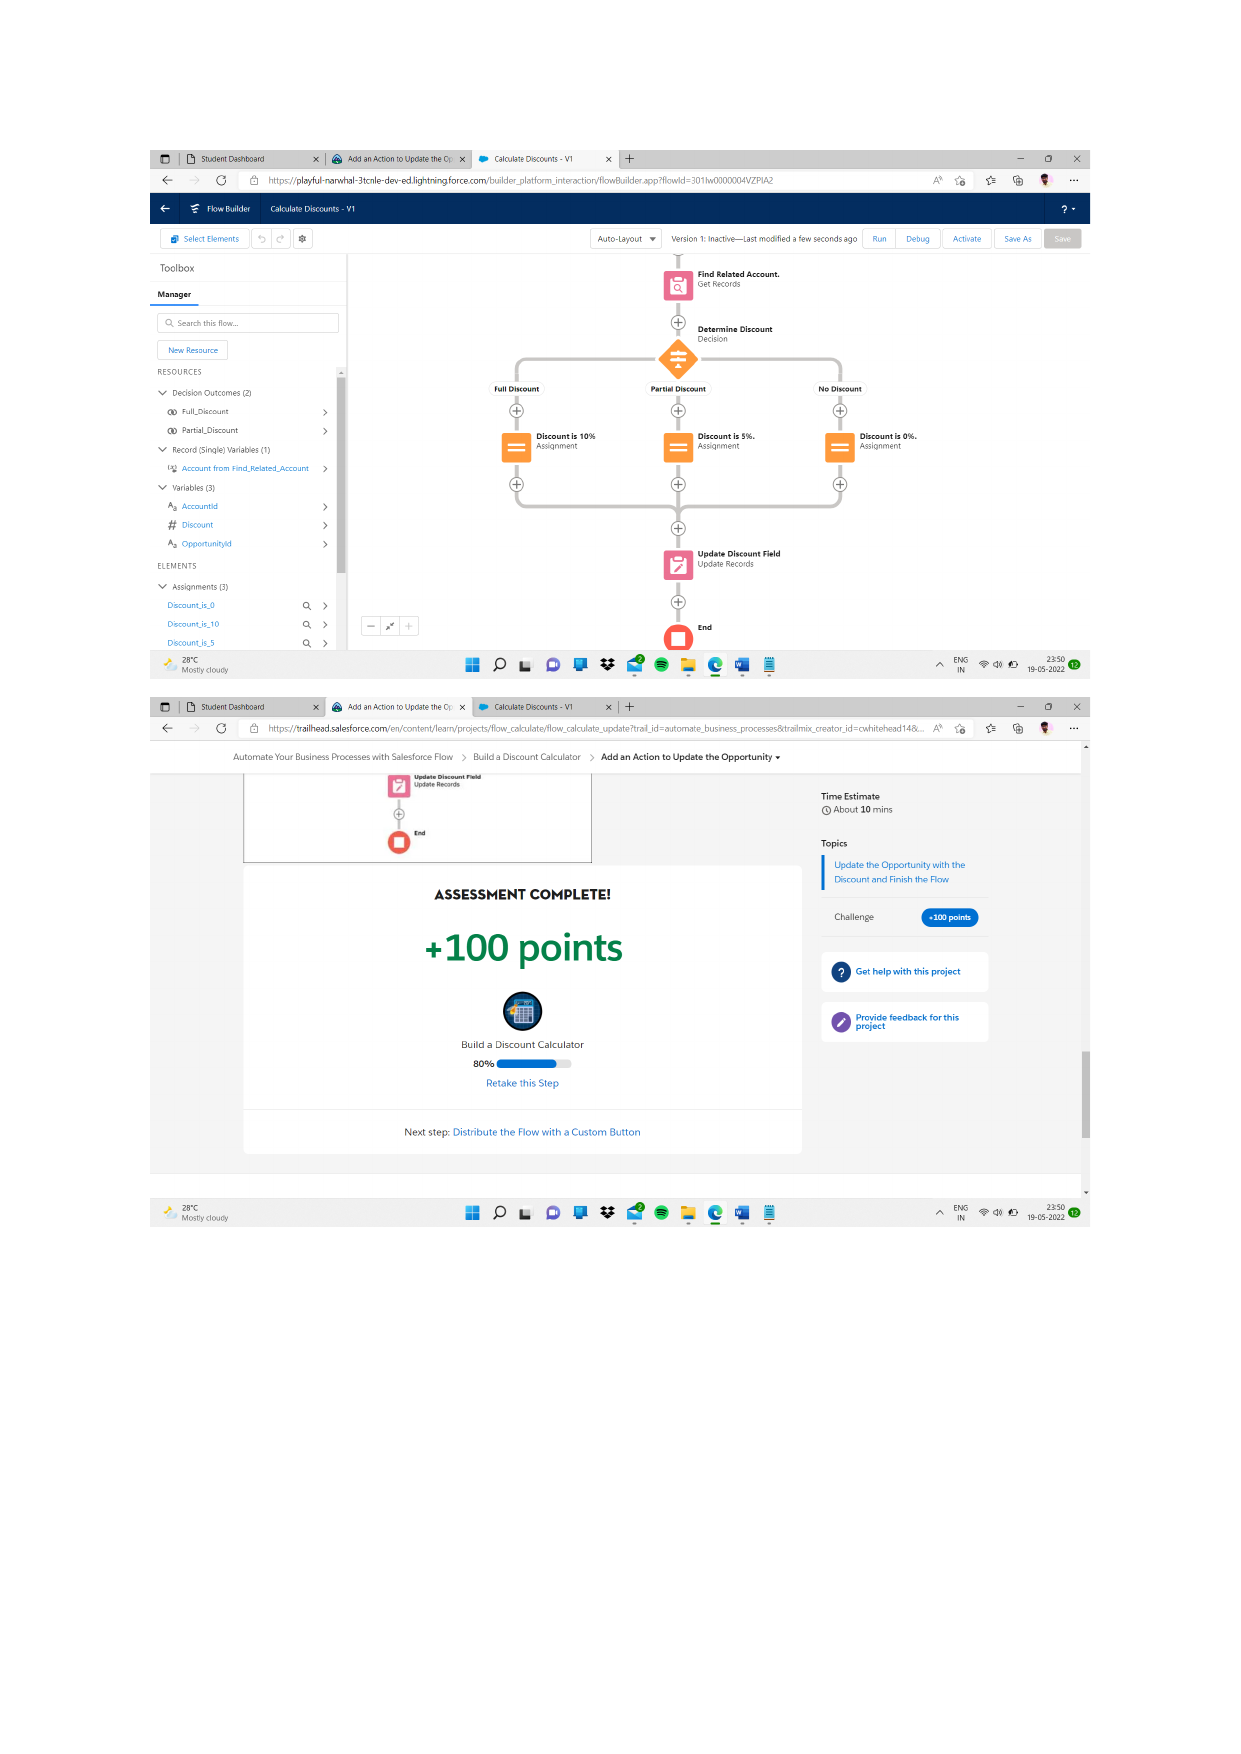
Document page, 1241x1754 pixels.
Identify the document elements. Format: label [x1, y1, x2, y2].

picture [150, 150, 1091, 679]
picture [150, 697, 1091, 1227]
